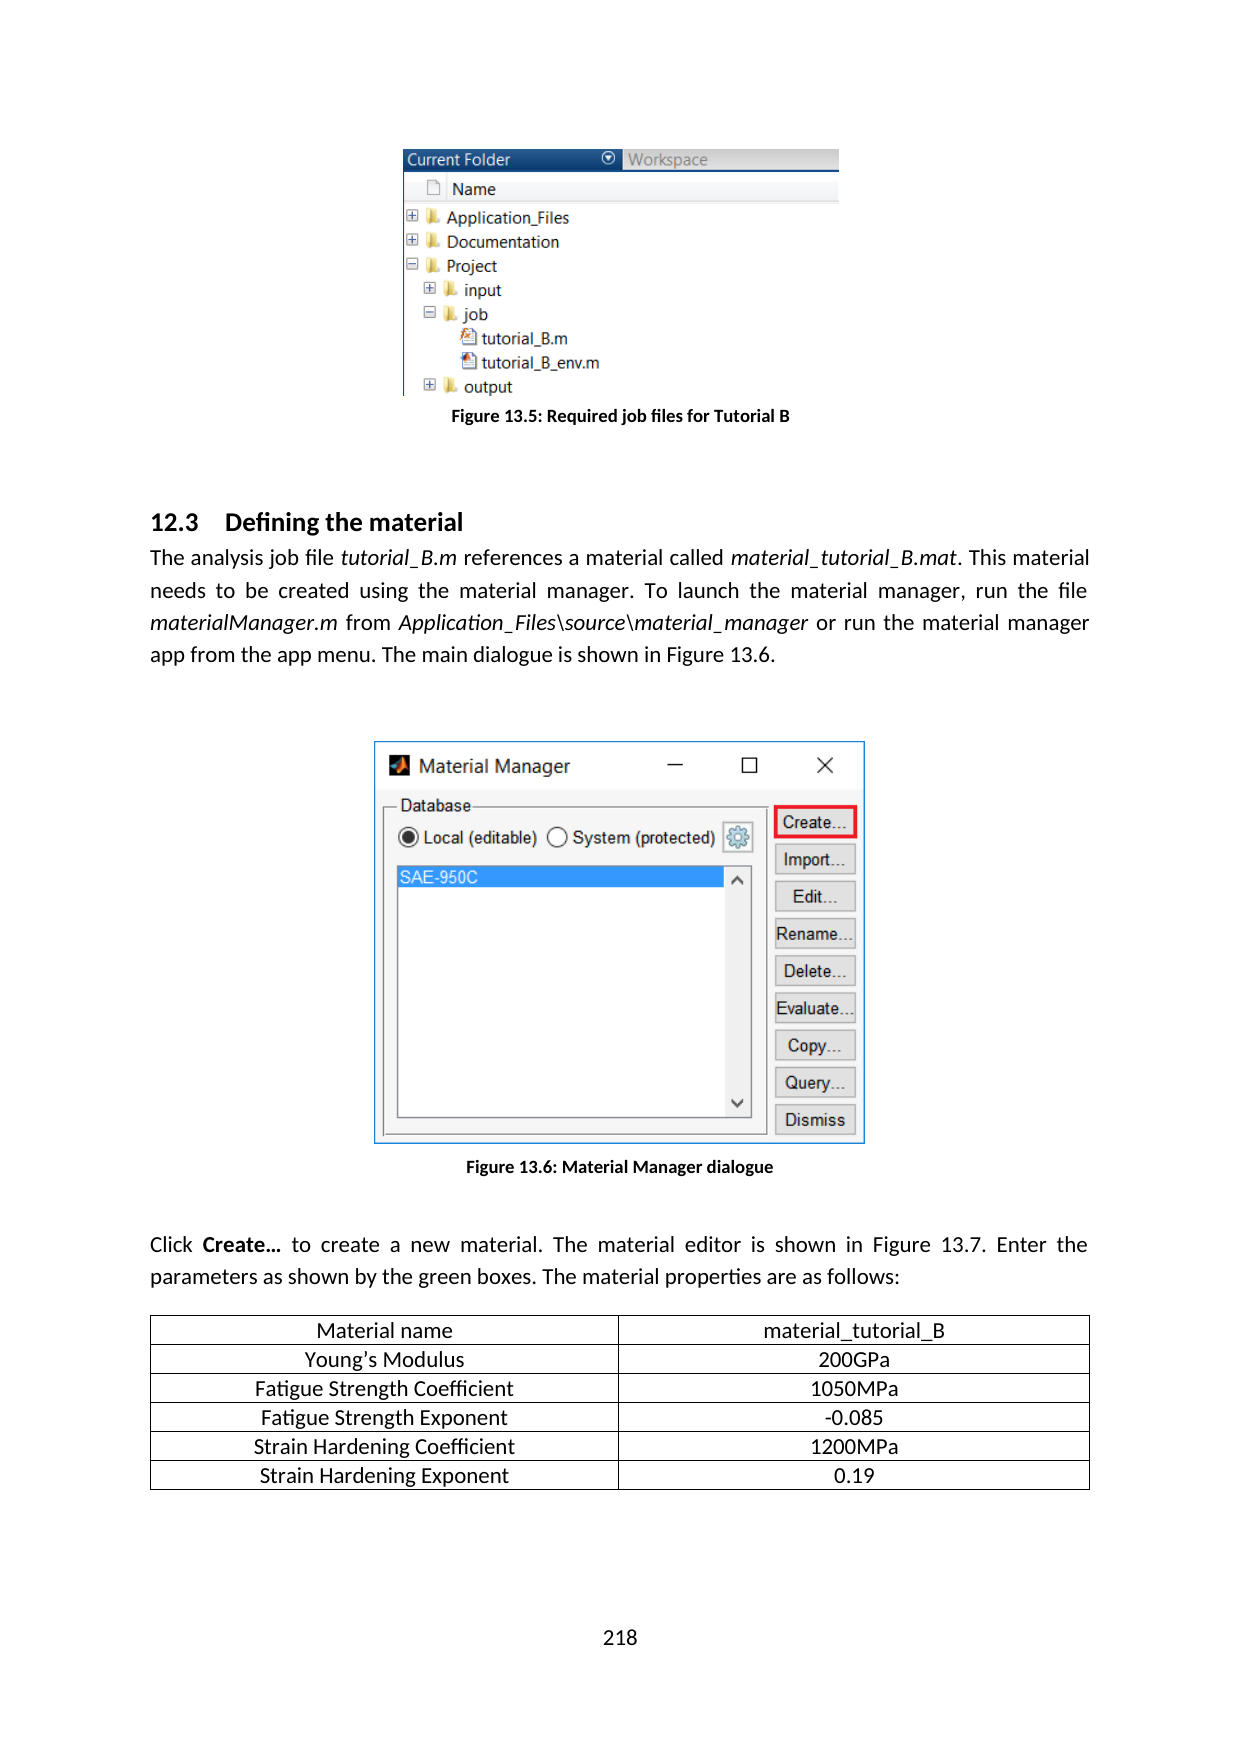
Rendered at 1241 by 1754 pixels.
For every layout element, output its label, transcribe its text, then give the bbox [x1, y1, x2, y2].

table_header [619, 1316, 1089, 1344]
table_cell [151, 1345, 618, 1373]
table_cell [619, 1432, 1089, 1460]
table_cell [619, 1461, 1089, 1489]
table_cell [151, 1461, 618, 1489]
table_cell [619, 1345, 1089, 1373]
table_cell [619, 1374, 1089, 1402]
picture [374, 741, 865, 1144]
text The analysis job file tutorial_B.m references a material called material_tutorial_B.mat. This material needs to be created using the material manager. To launch the material manager, run the file materialManager.m from Application_Files\source\material_manager or run the material manager app from the app menu. The main dialogue is shown in Figure 13.6. [150, 543, 1090, 668]
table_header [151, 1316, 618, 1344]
picture [403, 149, 839, 396]
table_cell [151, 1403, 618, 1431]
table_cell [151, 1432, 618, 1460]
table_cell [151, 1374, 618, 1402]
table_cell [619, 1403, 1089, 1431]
subtitle 12.3 Defining the material [150, 506, 1090, 539]
